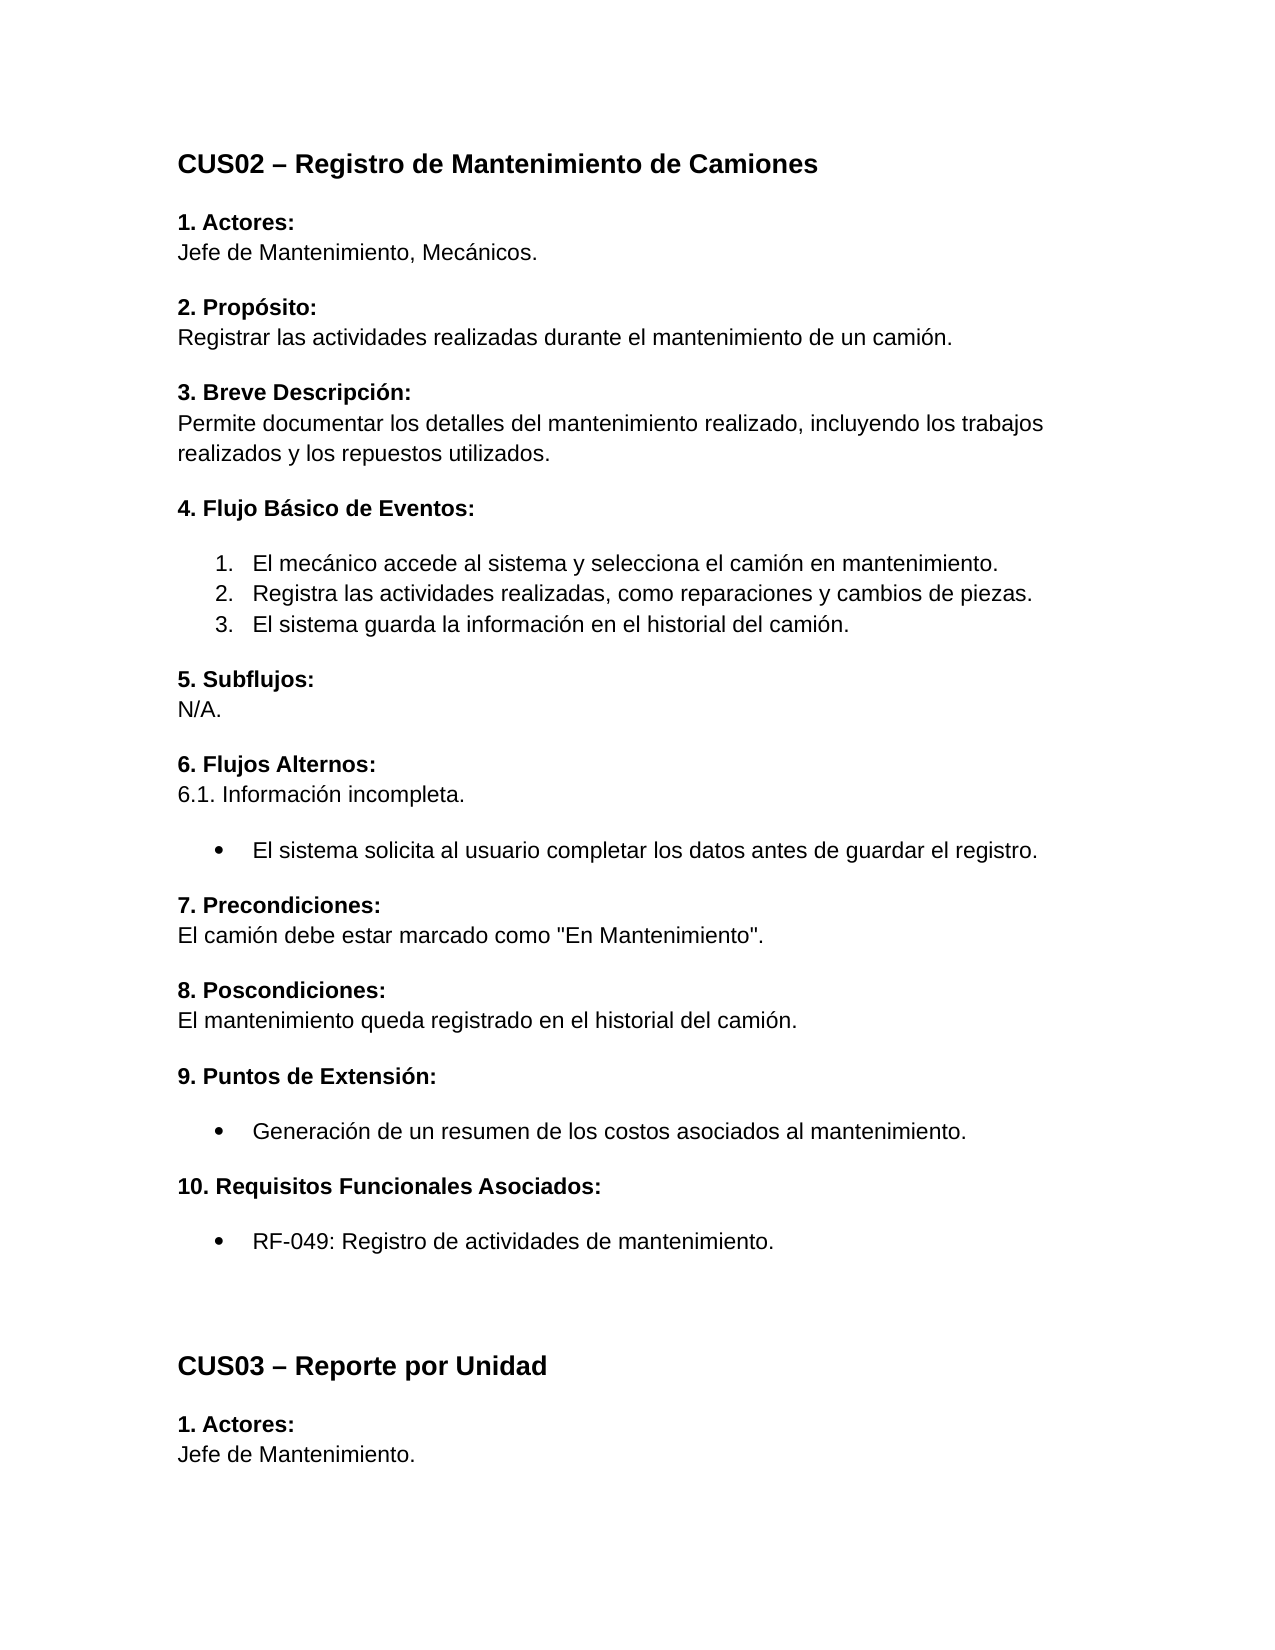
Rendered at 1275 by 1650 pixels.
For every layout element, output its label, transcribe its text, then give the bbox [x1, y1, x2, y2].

text 3. Breve Descripción: Permite documentar los detalles del mantenimiento realizado, incluyendo los trabajos realizados y los repuestos utilizados. [177, 379, 1098, 466]
subtitle CUS02 – Registro de Mantenimiento de Camiones [177, 148, 1098, 179]
text 1. Actores: Jefe de Mantenimiento, Mecánicos. [177, 208, 1098, 265]
list RF-049: Registro de actividades de mantenimiento. [215, 1228, 1098, 1255]
text 9. Puntos de Extensión: [177, 1063, 1098, 1089]
list Registra las actividades realizadas, como reparaciones y cambios de piezas. [215, 580, 1098, 607]
text 4. Flujo Básico de Eventos: [177, 495, 1098, 521]
text 5. Subflujos: N/A. [177, 666, 1098, 722]
list El sistema guarda la información en el historial del camión. [215, 611, 1098, 637]
text 7. Precondiciones: El camión debe estar marcado como "En Mantenimiento". [177, 892, 1098, 948]
text 8. Poscondiciones: El mantenimiento queda registrado en el historial del camión. [177, 977, 1098, 1034]
text 10. Requisitos Funcionales Asociados: [177, 1173, 1098, 1199]
subtitle CUS03 – Reporte por Unidad [177, 1350, 1098, 1381]
list El mecánico accede al sistema y selecciona el camión en mantenimiento. [215, 550, 1098, 577]
text 6. Flujos Alternos: 6.1. Información incompleta. [177, 751, 1098, 808]
list Generación de un resumen de los costos asociados al mantenimiento. [215, 1118, 1098, 1144]
text 2. Propósito: Registrar las actividades realizadas durante el mantenimiento de un camión. [177, 294, 1098, 351]
list El sistema solicita al usuario completar los datos antes de guardar el registro. [215, 837, 1098, 863]
text 1. Actores: Jefe de Mantenimiento. [177, 1411, 1098, 1467]
